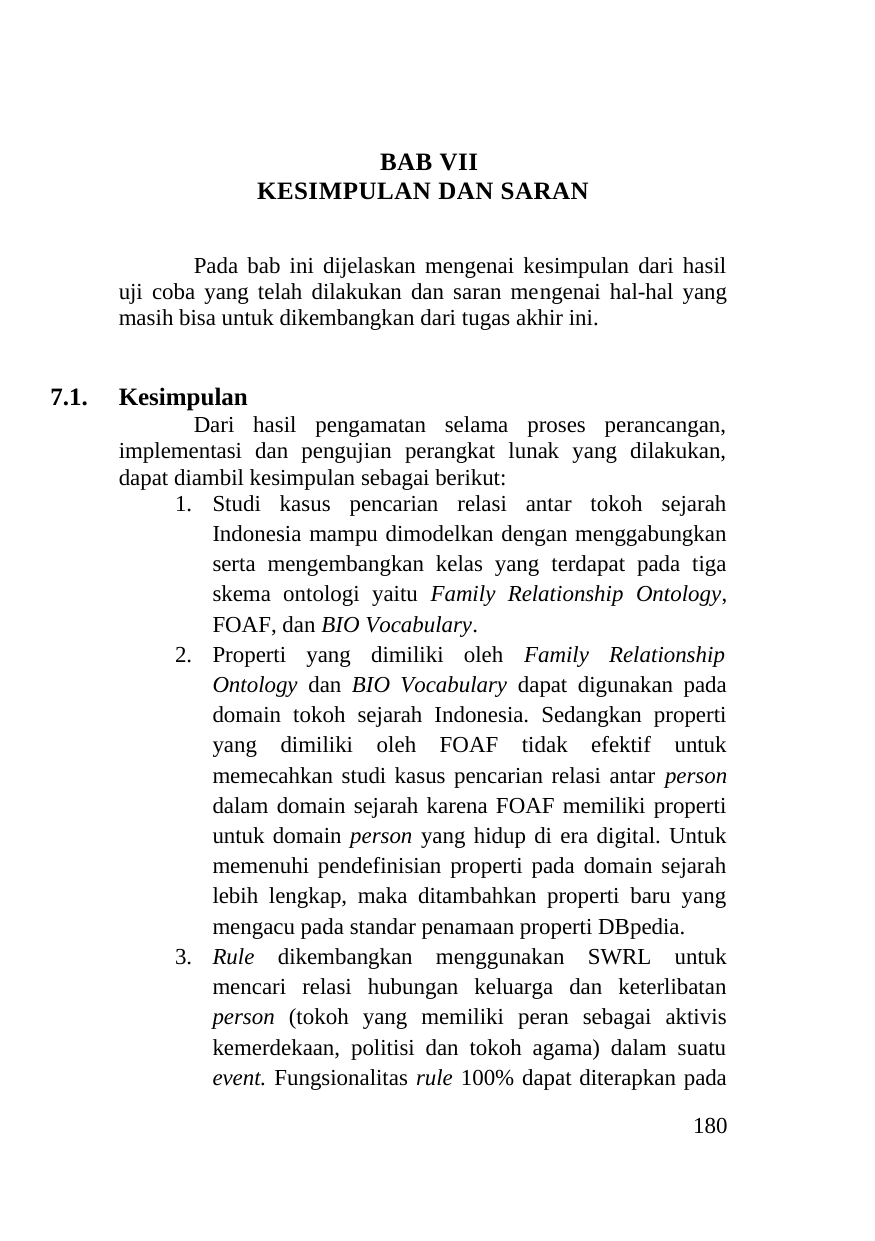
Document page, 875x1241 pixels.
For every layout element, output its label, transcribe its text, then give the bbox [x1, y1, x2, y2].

list Studi kasus pencarian relasi antar tokoh sejarah Indonesia mampu dimodelkan dengan menggabungkan serta mengembangkan kelas yang terdapat pada tiga skema ontologi yaitu Family Relationship Ontology, FOAF, dan BIO Vocabulary. [175, 490, 727, 637]
text Pada bab ini dijelaskan mengenai kesimpulan dari hasil uji coba yang telah dilakukan dan saran mengenai hal-hal yang masih bisa untuk dikembangkan dari tugas akhir ini. [118, 252, 727, 331]
text Dari hasil pengamatan selama proses perancangan, implementasi dan pengujian perangkat lunak yang dilakukan, dapat diambil kesimpulan sebagai berikut: [118, 411, 727, 490]
subtitle Kesimpulan [50, 382, 727, 411]
list Properti yang dimiliki oleh Family Relationship Ontology dan BIO Vocabulary dapat digunakan pada domain tokoh sejarah Indonesia. Sedangkan properti yang dimiliki oleh FOAF tidak efektif untuk memecahkan studi kasus pencarian relasi antar person dalam domain sejarah karena FOAF memiliki properti untuk domain person yang hidup di era digital. Untuk memenuhi pendefinisian properti pada domain sejarah lebih lengkap, maka ditambahkan properti baru yang mengacu pada standar penamaan properti DBpedia. [175, 641, 727, 939]
subtitle BAB VII KESIMPULAN DAN SARAN [118, 147, 727, 204]
